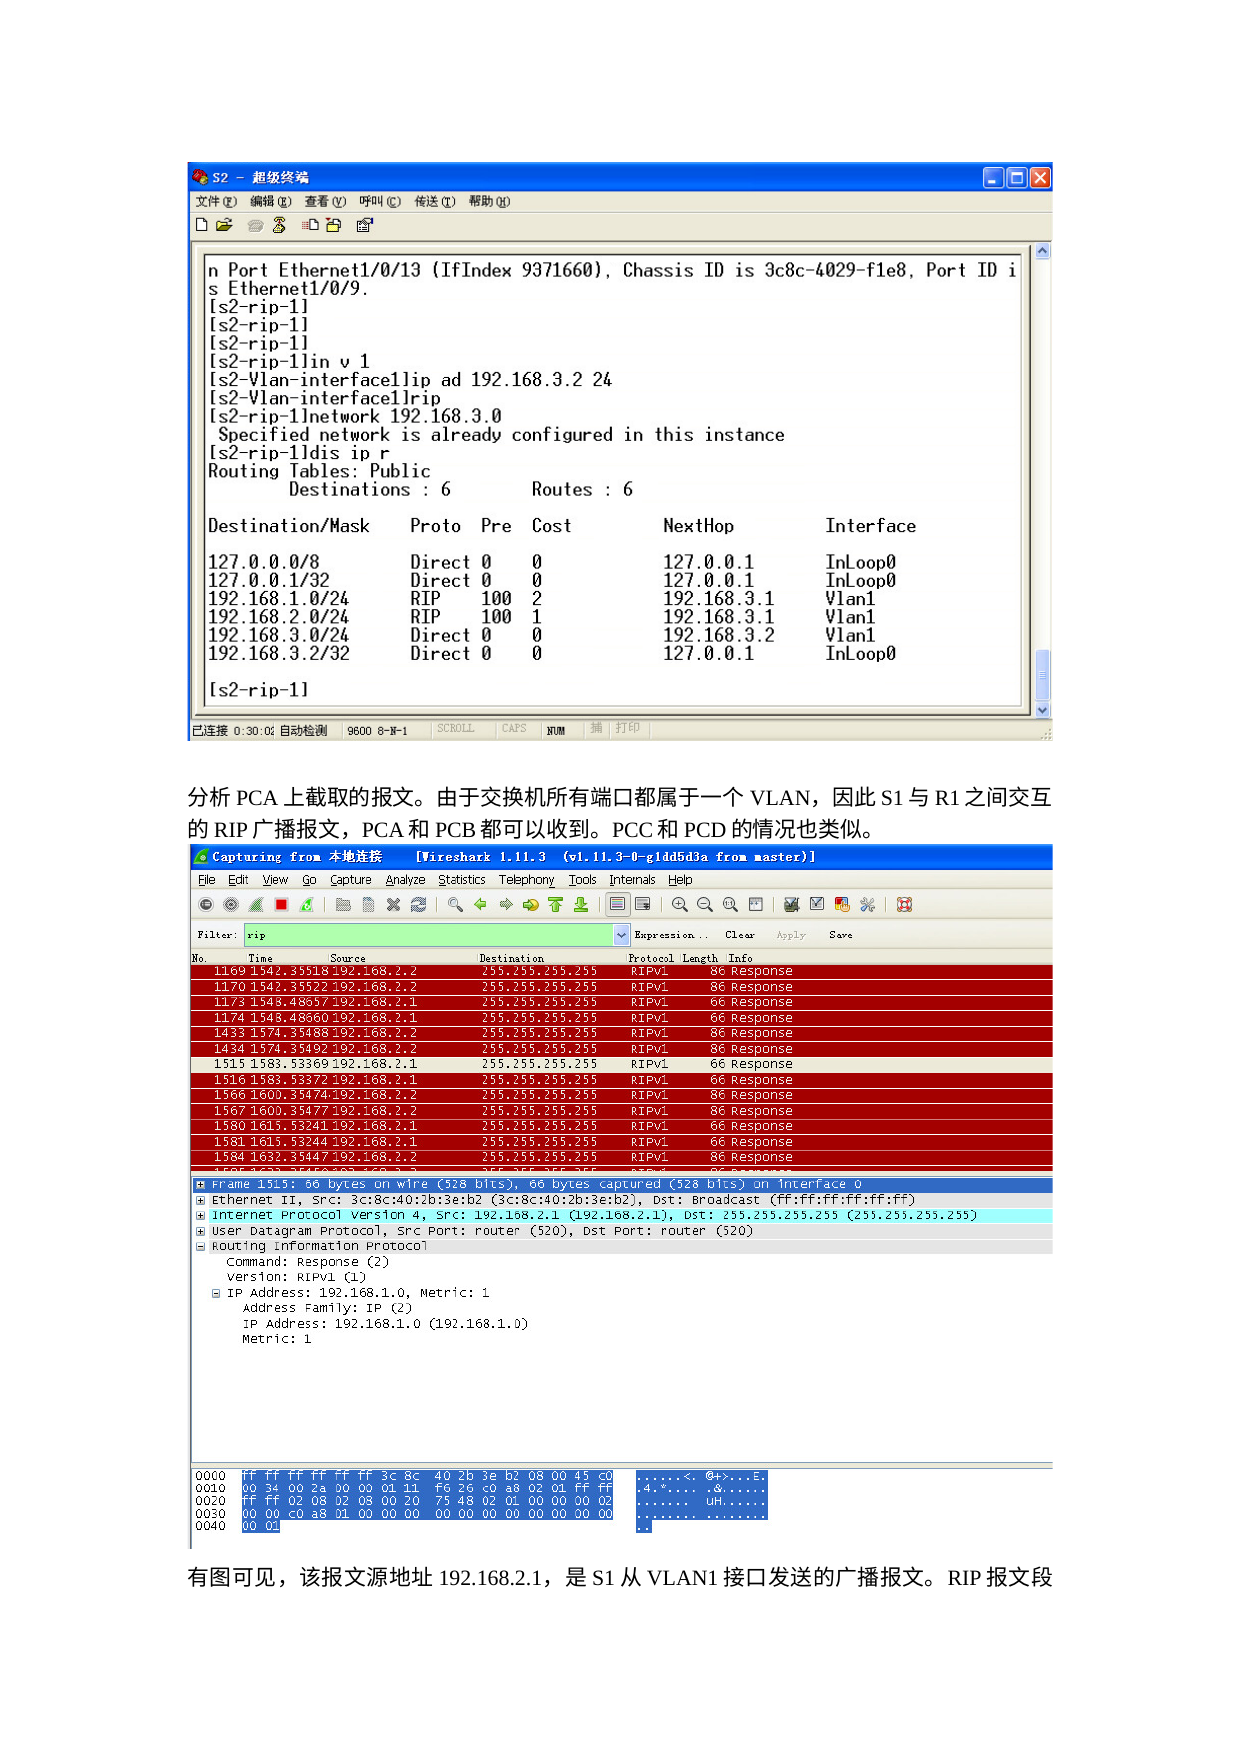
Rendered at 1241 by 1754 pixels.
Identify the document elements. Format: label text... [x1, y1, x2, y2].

picture [187, 162, 1053, 741]
picture [187, 844, 1053, 1549]
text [187, 1559, 1053, 1592]
text 分析PCA上截取的报文。由于交换机所有端口都属于一个VLAN，因此S1与R1之间交互的RIP广播报文，PCA和PCB都可以收到。PCC和PCD的情况也类似。 [187, 779, 1053, 844]
